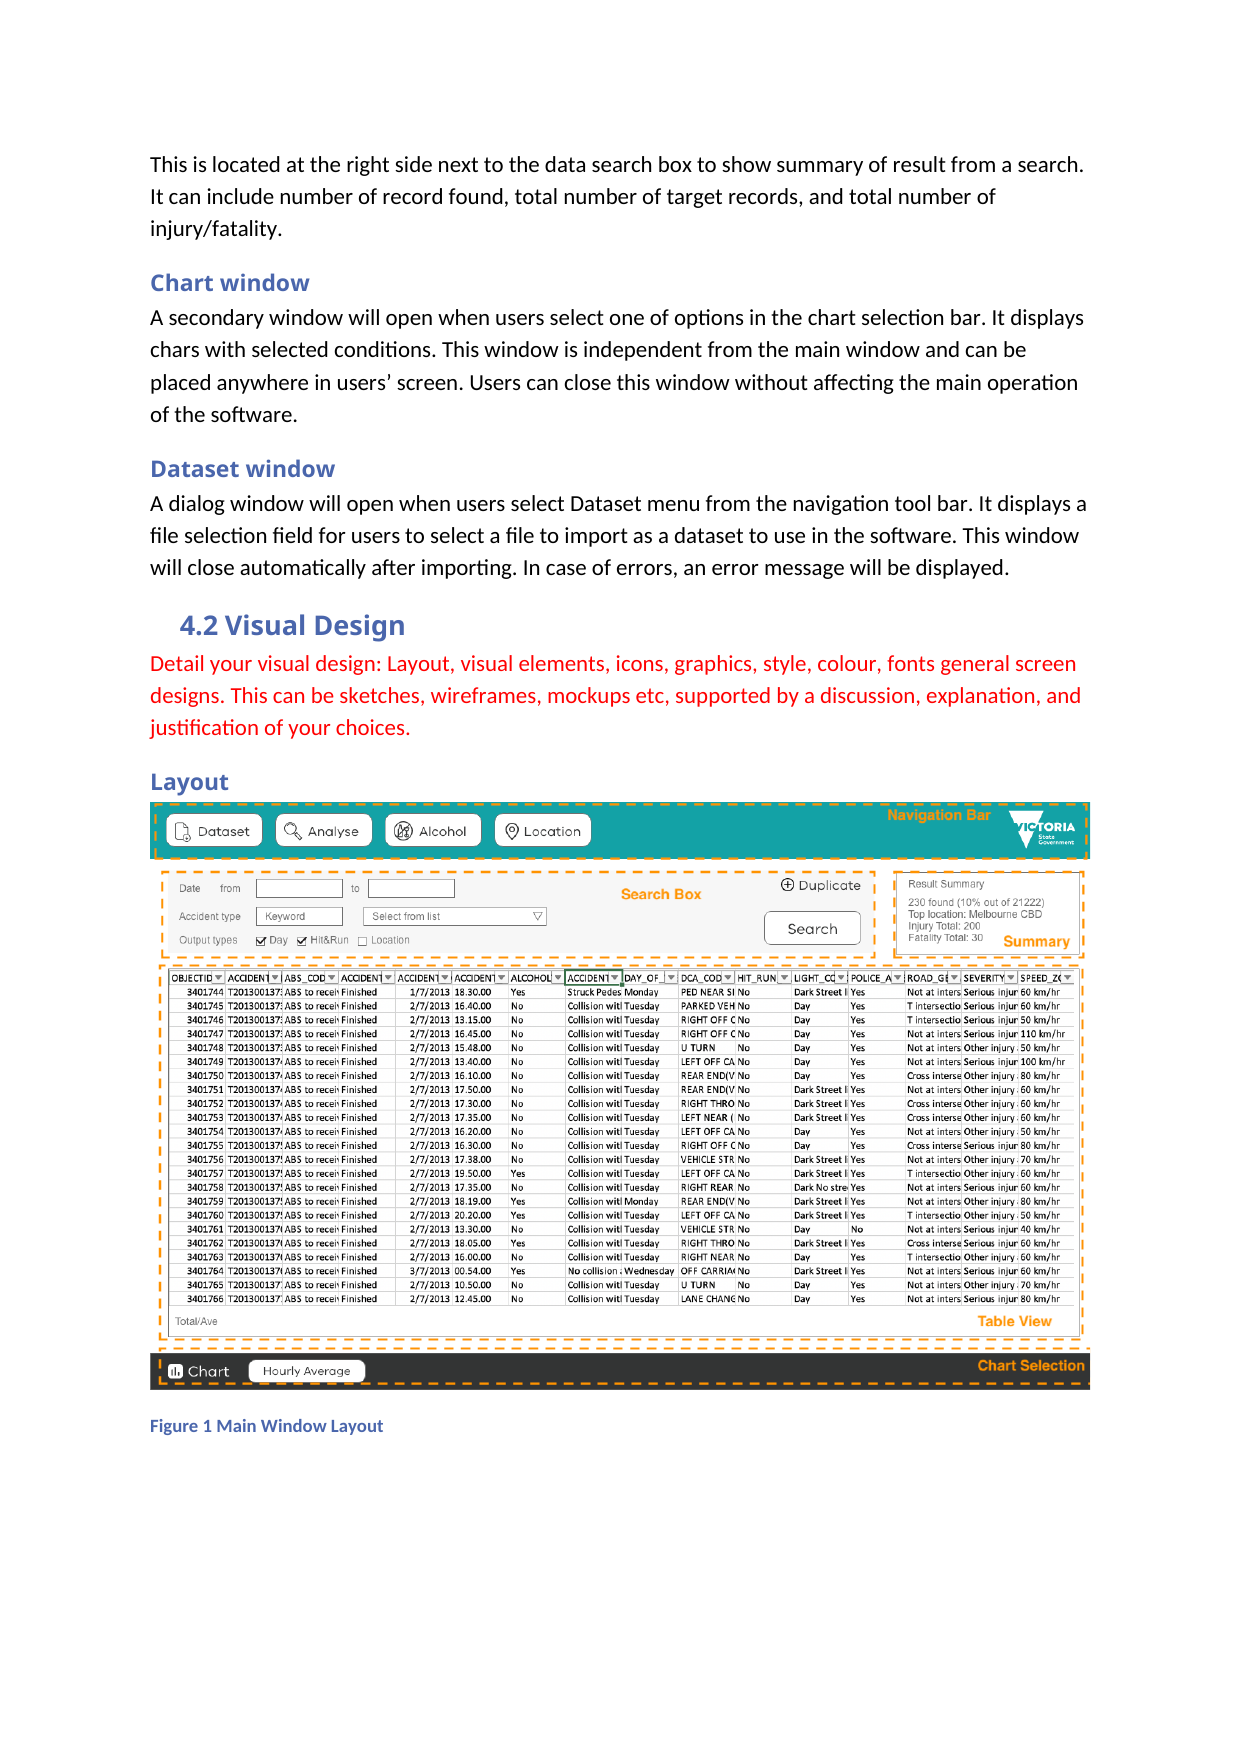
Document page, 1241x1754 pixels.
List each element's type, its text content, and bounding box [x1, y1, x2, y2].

subtitle Visual Design [179, 606, 1090, 643]
text A secondary window will open when users select one of options in the chart selection bar. It displays chars with selected conditions. This window is independent from the main window and can be placed anywhere in users’ screen. Users can close this window without affecting the main operation of the software. [150, 303, 1090, 428]
picture [150, 802, 1091, 1390]
text This is located at the right side next to the data search box to show summary of result from a search. It can include number of record found, total number of target records, and total number of injury/fatality. [150, 150, 1090, 242]
subtitle Chart window [150, 267, 1090, 299]
text A dialog window will open when users select Dataset menu from the navigation tool bar. It displays a file selection field for users to select a file to import as a dataset to use in the software. This window will close automatically after importing. In case of errors, an error message will be displayed. [150, 489, 1090, 581]
subtitle Dataset window [150, 453, 1090, 484]
text Detail your visual design: Layout, visual elements, icons, graphics, style, colour, fonts general screen designs. This can be sketches, wireframes, mockups etc, supported by a discussion, explanation, and justification of your choices. [150, 649, 1090, 741]
subtitle Layout [150, 766, 1090, 797]
